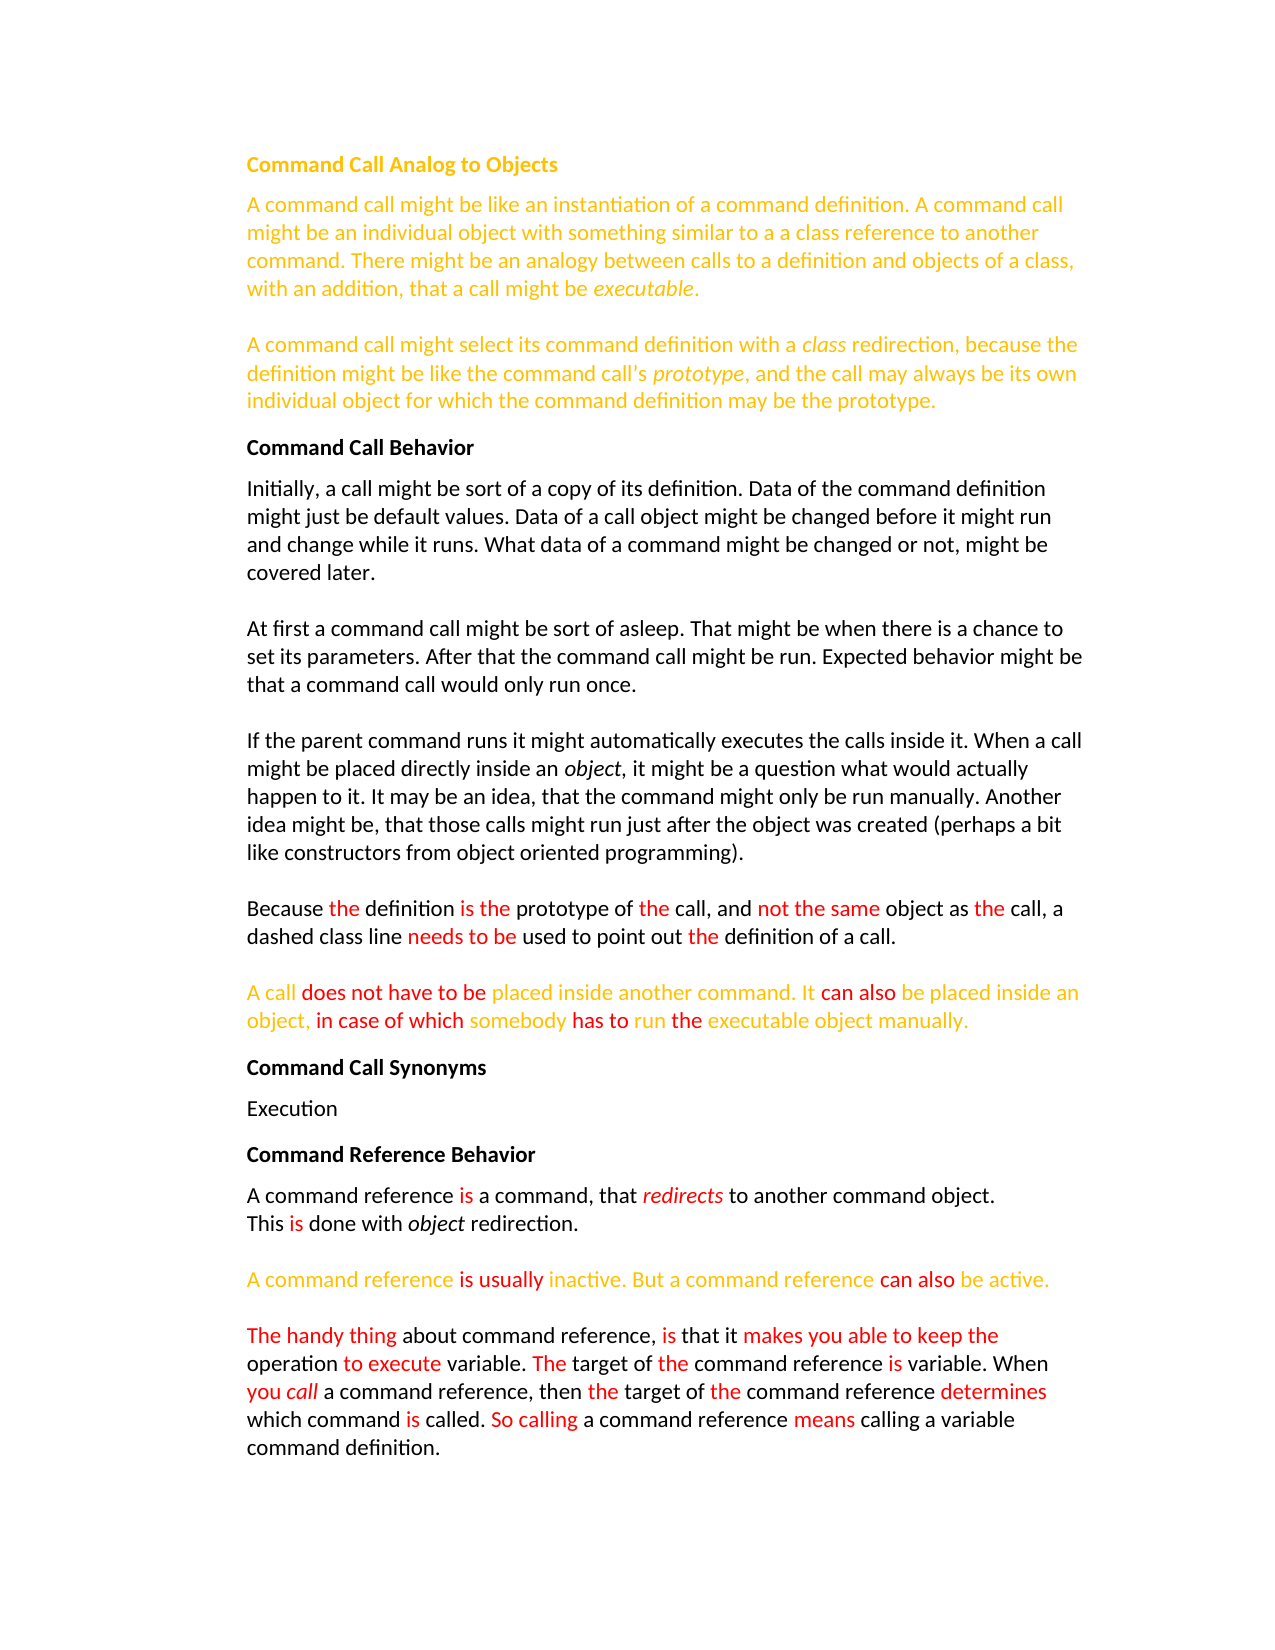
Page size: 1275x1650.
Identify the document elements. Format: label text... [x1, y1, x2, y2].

text If the parent command runs it might automatically executes the calls inside it. When a call might be placed directly inside an object, it might be a question what would actually happen to it. It may be an idea, that the command might only be run manually. Another idea might be, that those calls might run just after the object was created (perhaps a bit like constructors from object oriented programming). [247, 726, 1087, 866]
text The handy thing about command reference, is that it makes you able to keep the operation to execute variable. The target of the command reference is variable. When you call a command reference, then the target of the command reference determines which command is called. So calling a command reference means calling a variable command definition. [247, 1321, 1087, 1461]
text Execution [247, 1094, 1087, 1122]
text A call does not have to be placed inside another command. It can also be placed inside an object, in case of which somebody has to run the executable object manually. [247, 978, 1087, 1034]
text At first a command call might be sort of asleep. That might be when there is a chance to set its parameters. After that the command call might be run. Expected behavior might be that a command call would only run once. [247, 614, 1087, 698]
text A command call might select its command definition with a class redirection, because the definition might be like the command call’s prototype, and the call may always be its own individual object for which the command definition may be the prototype. [247, 331, 1087, 415]
text A command call might be like an instantiation of a command definition. A command call might be an individual object with something similar to a a class reference to another command. There might be an analogy between calls to a definition and objects of a class, with an addition, that a call might be executable. [247, 191, 1087, 303]
text A command reference is usually inactive. But a command reference can also be active. [247, 1265, 1087, 1293]
text Initially, a call might be sort of a copy of its definition. Data of the command definition might just be default values. Data of a call object might be changed before it might run and change while it runs. What data of a command might be changed or not, might be covered later. [247, 474, 1087, 586]
subtitle Command Call Analog to Objects [247, 150, 1087, 178]
text A command reference is a command, that redirects to another command object. [247, 1181, 1087, 1209]
subtitle Command Reference Behavior [247, 1140, 1087, 1168]
subtitle Command Call Synonyms [247, 1053, 1087, 1081]
subtitle Command Call Behavior [247, 433, 1087, 461]
text This is done with object redirection. [247, 1209, 1087, 1237]
text Because the definition is the prototype of the call, and not the same object as the call, a dashed class line needs to be used to point out the definition of a call. [247, 894, 1087, 950]
